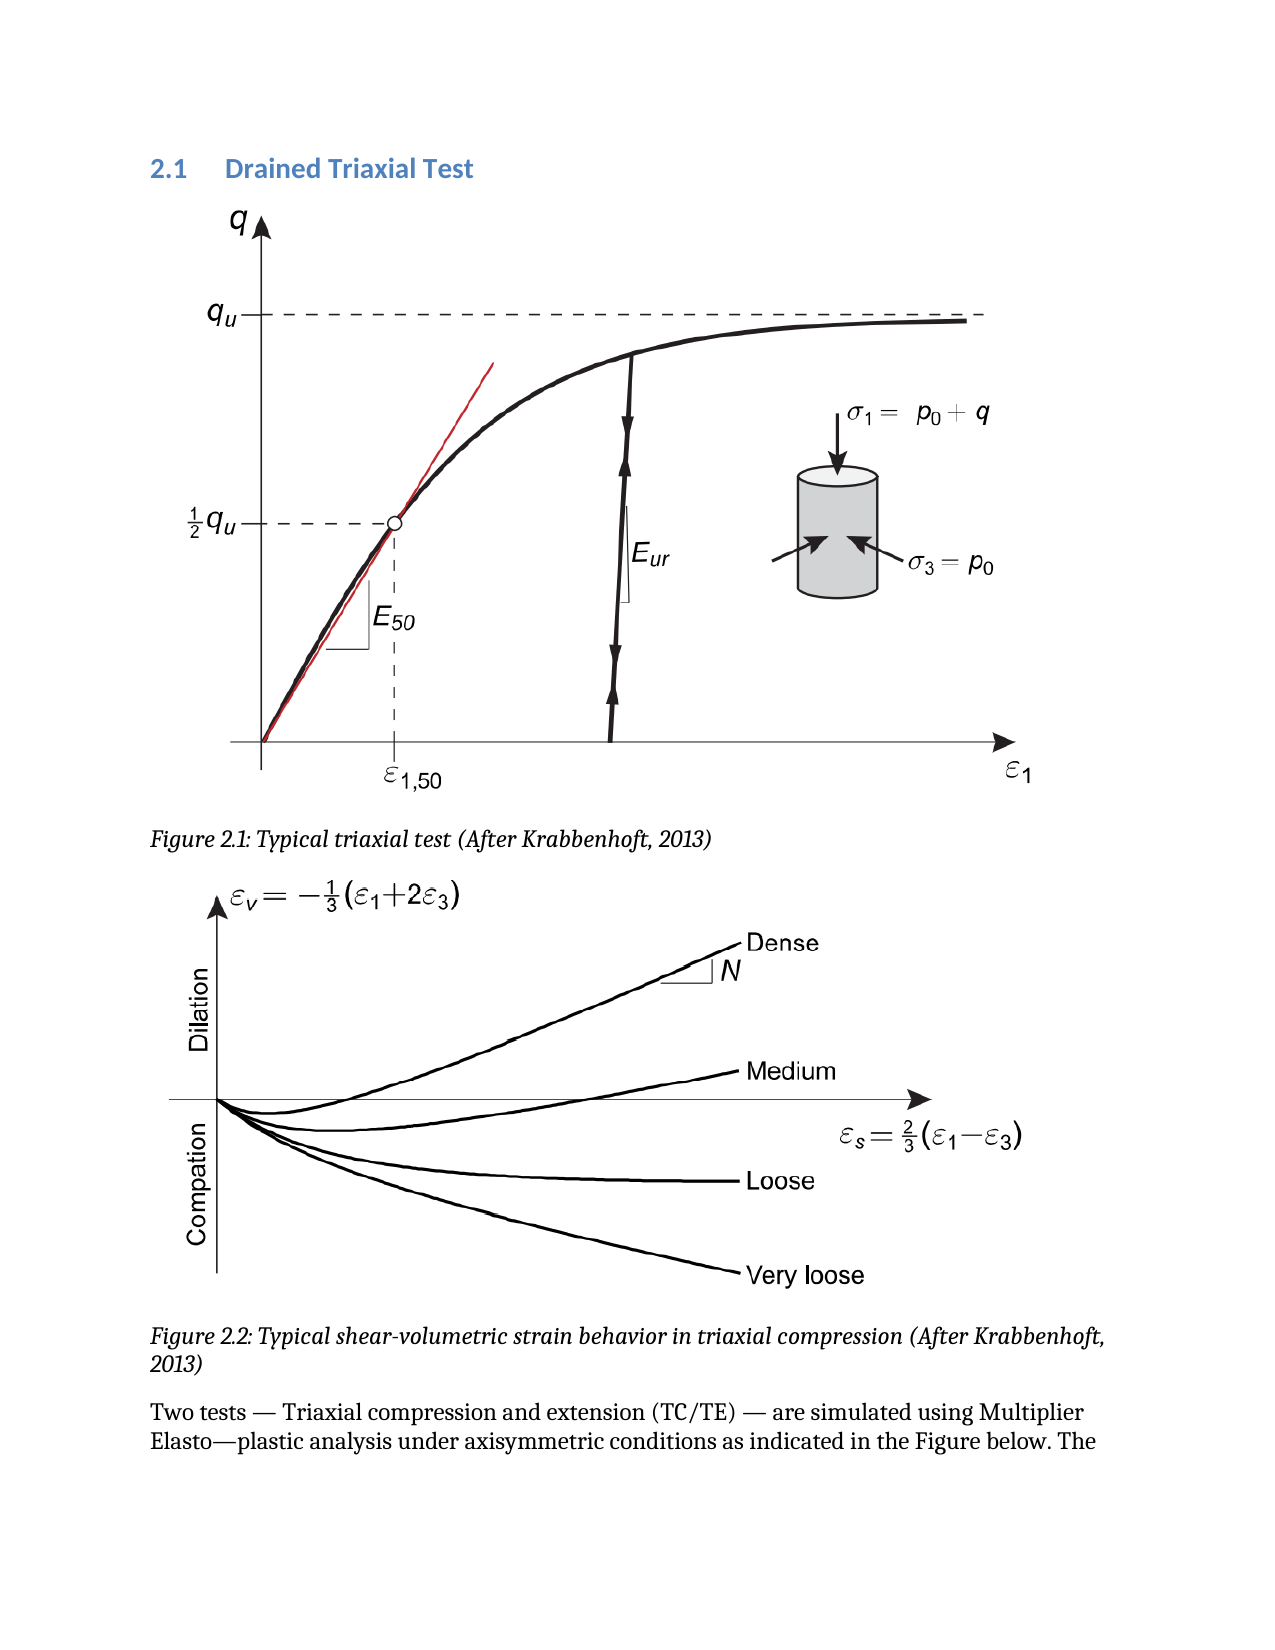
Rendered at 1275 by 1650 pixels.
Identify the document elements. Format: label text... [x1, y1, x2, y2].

subtitle 2.1 Drained Triaxial Test [150, 150, 1125, 186]
picture [168, 185, 1044, 805]
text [150, 1398, 1125, 1455]
text Figure 2.1: Typical triaxial test (After Krabbenhoft, 2013) [150, 825, 1125, 854]
text Figure 2.2: Typical shear-volumetric strain behavior in triaxial compression (After Krabbenhoft, 2013) [150, 1322, 1125, 1379]
picture [168, 866, 1044, 1301]
